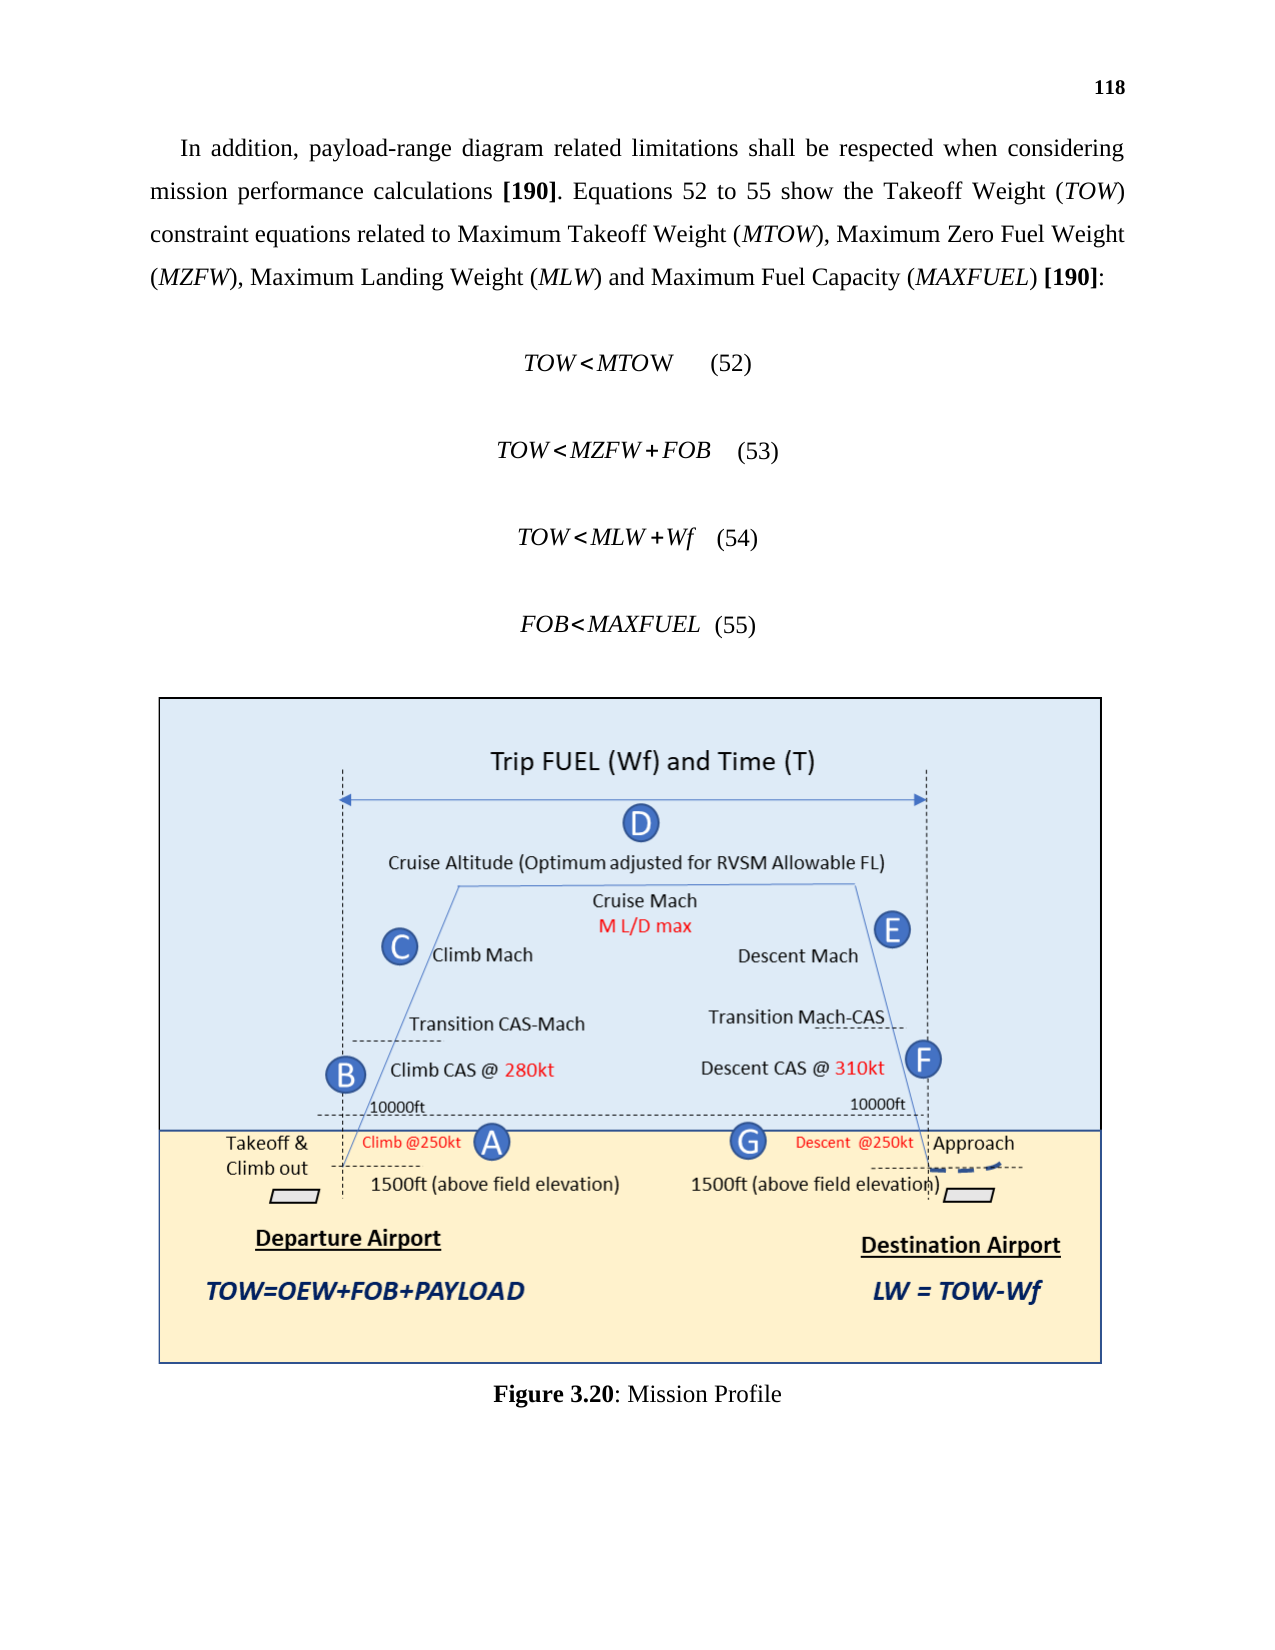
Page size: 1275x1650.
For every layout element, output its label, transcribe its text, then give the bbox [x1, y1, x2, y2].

picture [158, 697, 1117, 1364]
text (54) [150, 523, 1125, 553]
text W (52) [150, 348, 1125, 378]
text In addition, payload-range diagram related limitations shall be respected when considering mission performance calculations . Equations 52 to 55 show the Takeoff Weight (TOW) constraint equations related to Maximum Takeoff Weight (MTOW), Maximum Zero Fuel Weight (MZFW), Maximum Landing Weight (MLW) and Maximum Fuel Capacity (MAXFUEL): [150, 133, 1125, 291]
text Figure 3.20: Mission Profile [150, 1379, 1125, 1408]
text (53) [150, 436, 1125, 465]
text (55) [150, 610, 1125, 640]
